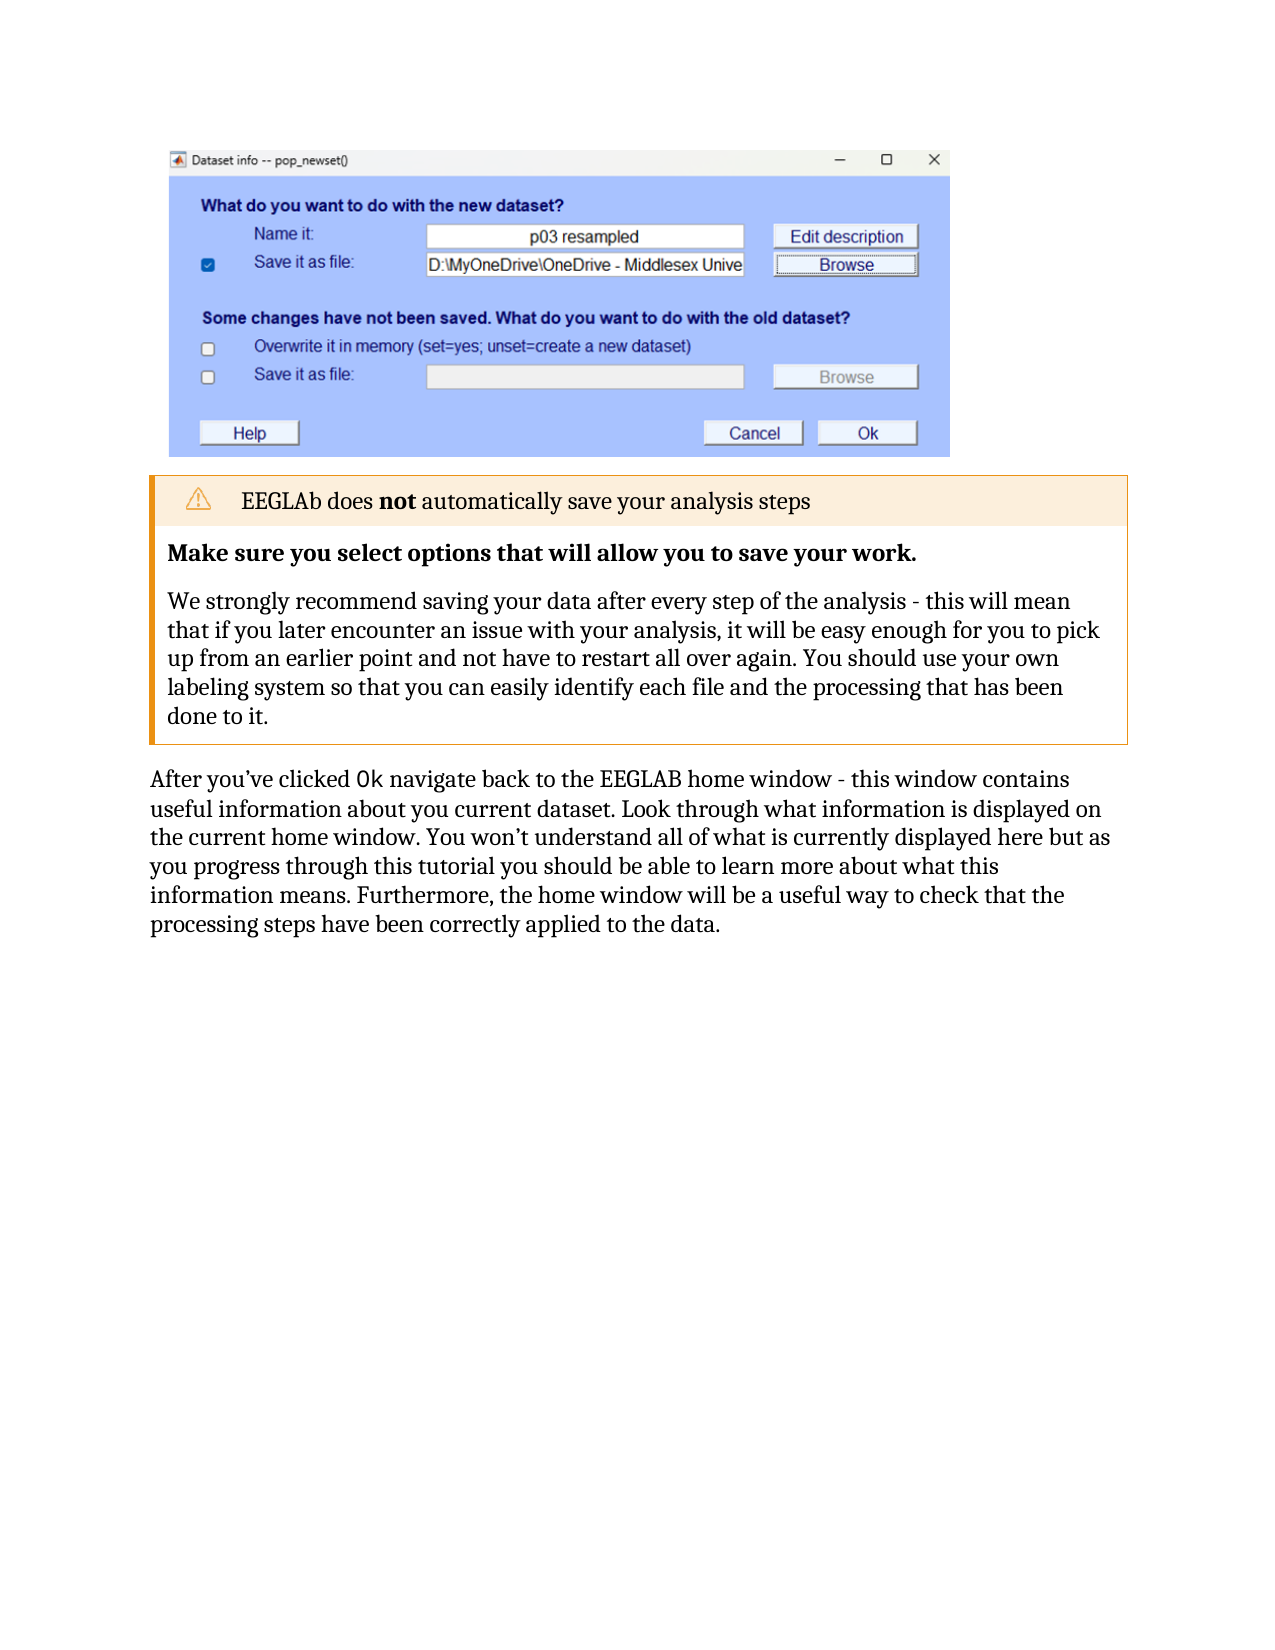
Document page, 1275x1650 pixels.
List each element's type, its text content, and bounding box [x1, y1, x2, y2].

picture [168, 150, 950, 457]
text After you’ve clicked Ok navigate back to the EEGLAB home window - this window contains useful information about you current dataset. Look through what information is displayed on the current home window. You won’t understand all of what is currently displayed here but as you progress through this tutorial you should be able to learn more about what this information means. Furthermore, the home window will be a useful way to check that the processing steps have been correctly applied to the data. [150, 763, 1125, 938]
table_cell Make sure you select options that will allow you to save your work. We strongly recommend saving your data after every step of the analysis - this will mean that if you later encounter an issue with your analysis, it will be easy enough for you to pick up from an earlier point and not have to restart all over again. You should use your own labeling system so that you can easily identify each file and the processing that has been done to it. [155, 526, 1127, 743]
table_header EEGLAb does not automatically save your analysis steps [155, 476, 1127, 526]
picture [186, 485, 211, 511]
